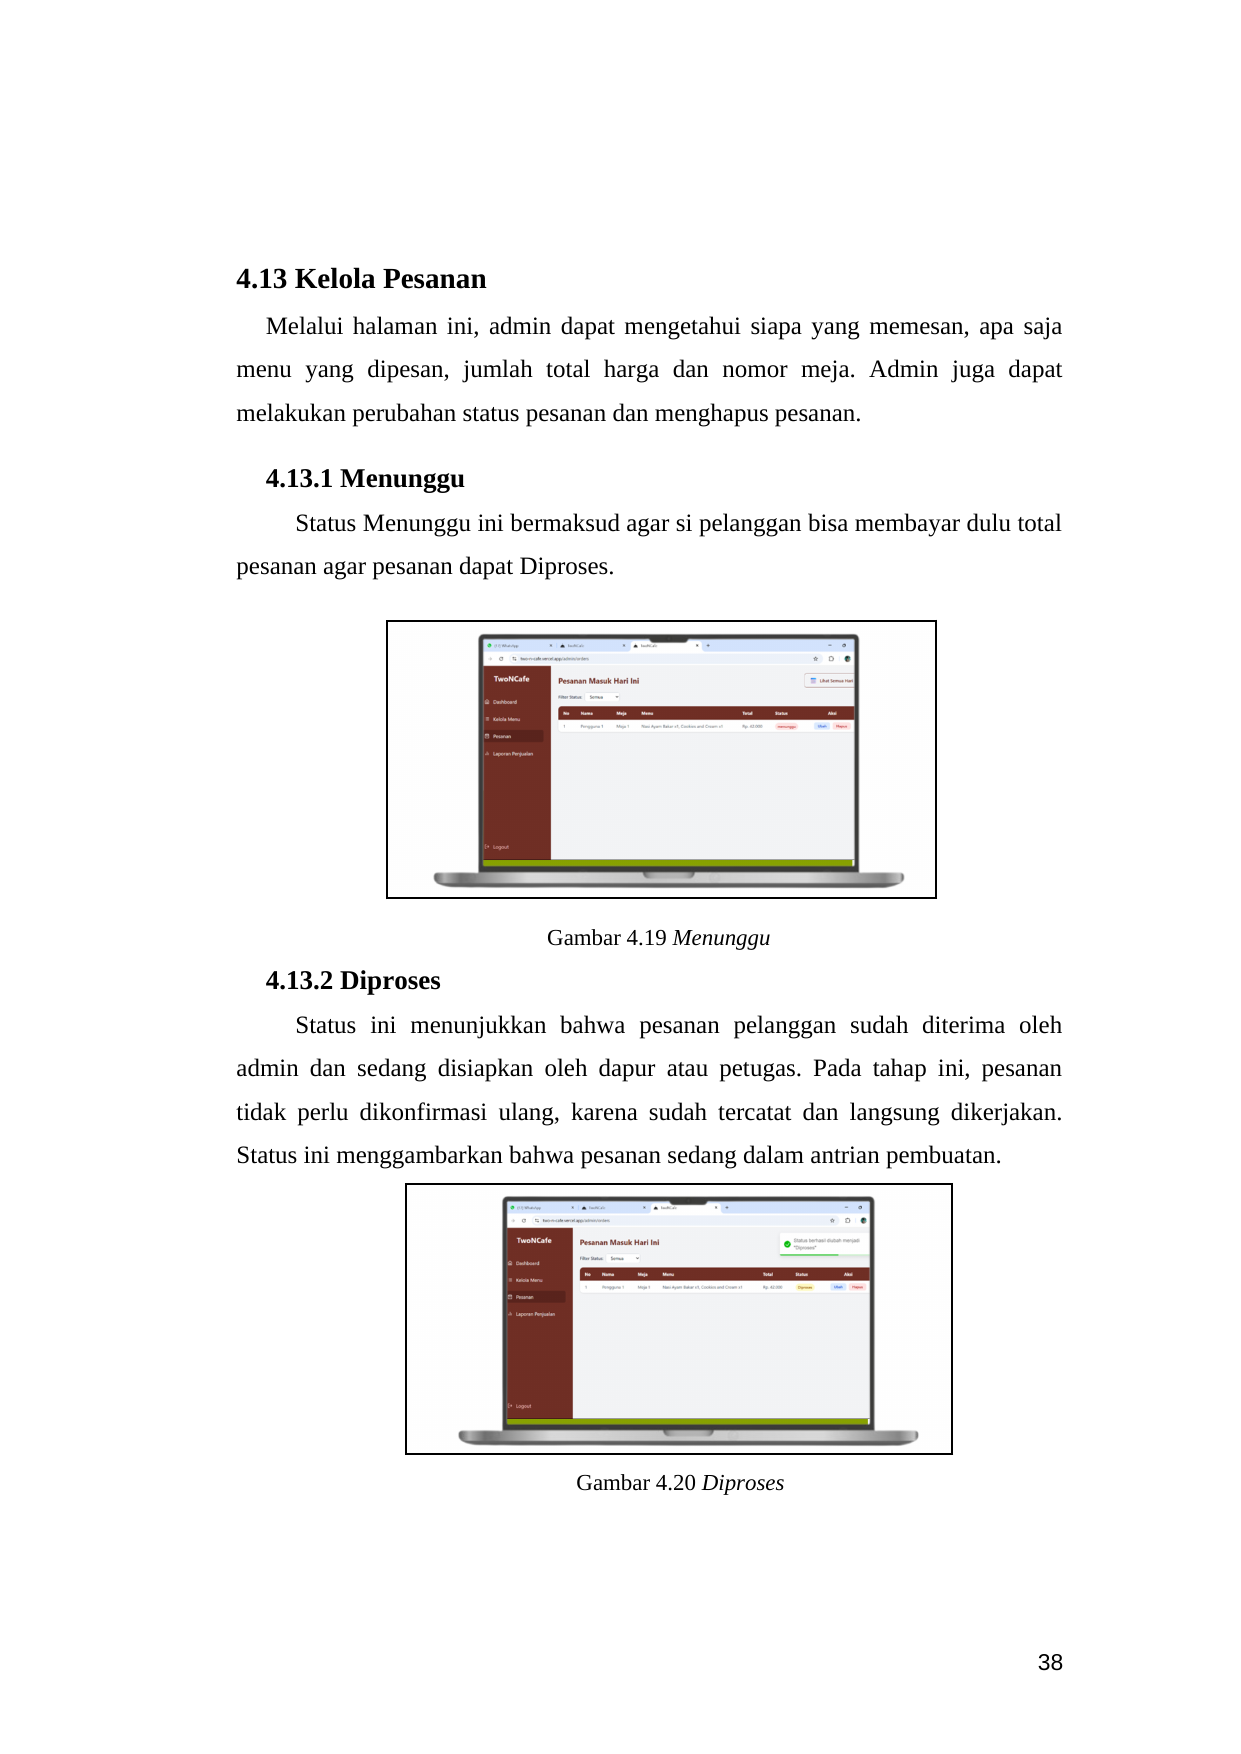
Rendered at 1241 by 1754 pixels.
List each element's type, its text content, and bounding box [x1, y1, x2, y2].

text Status Menunggu ini bermaksud agar si pelanggan bisa membayar dulu total pesanan agar pesanan dapat Diproses. [236, 508, 1063, 580]
picture [407, 1185, 951, 1453]
subtitle Gambar 4.19 Menunggu [236, 924, 1063, 951]
picture [388, 622, 935, 897]
subtitle 4.13.1 Menunggu [236, 462, 1063, 493]
subtitle Gambar 4.20 Diproses [461, 1469, 1063, 1496]
text Status ini menunjukkan bahwa pesanan pelanggan sudah diterima oleh admin dan sedang disiapkan oleh dapur atau petugas. Pada tahap ini, pesanan tidak perlu dikonfirmasi ulang, karena sudah tercatat dan langsung dikerjakan. Status ini menggambarkan bahwa pesanan sedang dalam antrian pembuatan. [236, 1010, 1063, 1168]
subtitle 4.13.2 Diproses [236, 964, 1063, 995]
text Melalui halaman ini, admin dapat mengetahui siapa yang memesan, apa saja menu yang dipesan, jumlah total harga dan nomor meja. Admin juga dapat melakukan perubahan status pesanan dan menghapus pesanan. [236, 311, 1063, 426]
subtitle 4.13 Kelola Pesanan [236, 261, 1063, 295]
